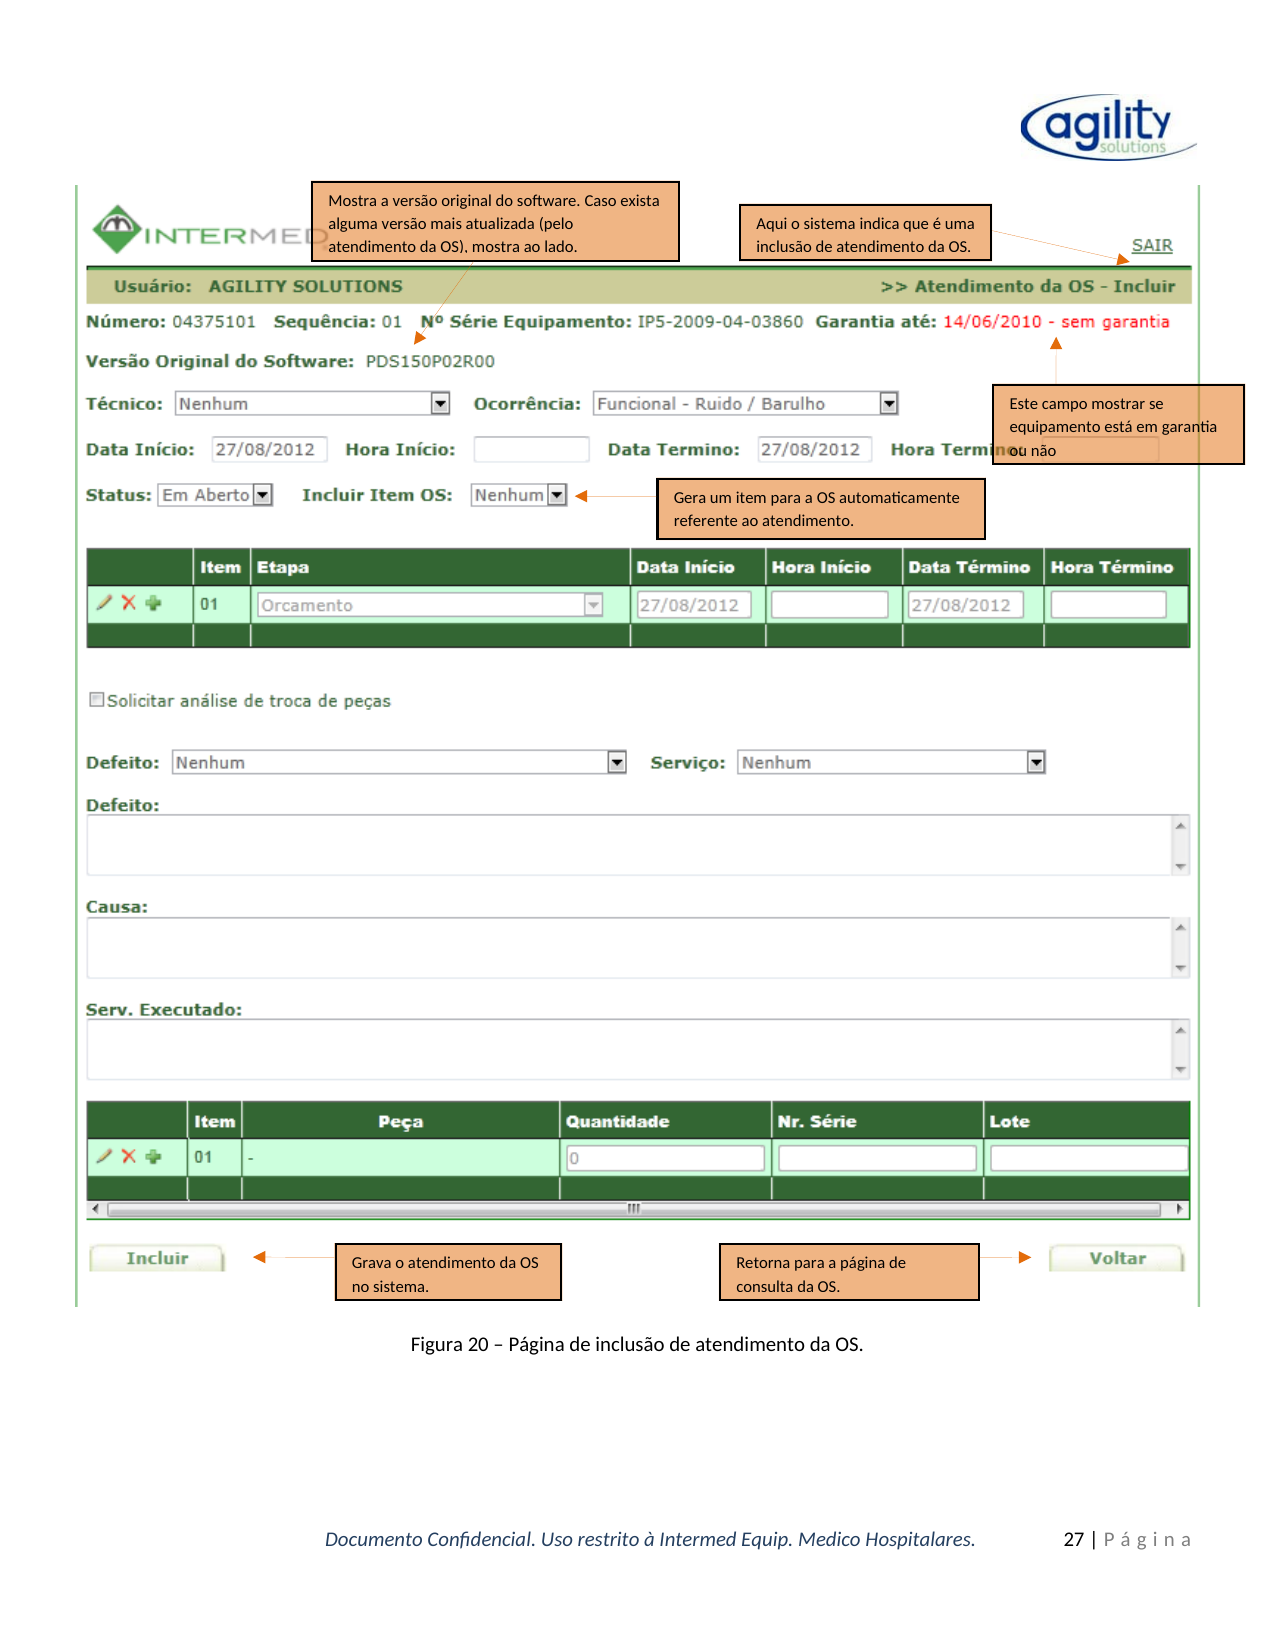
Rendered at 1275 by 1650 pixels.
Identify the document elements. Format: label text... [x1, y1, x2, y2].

text Figura 20 – Página de inclusão de atendimento da OS. [75, 1332, 1200, 1357]
picture [1020, 94, 1198, 161]
picture [75, 185, 1200, 1307]
